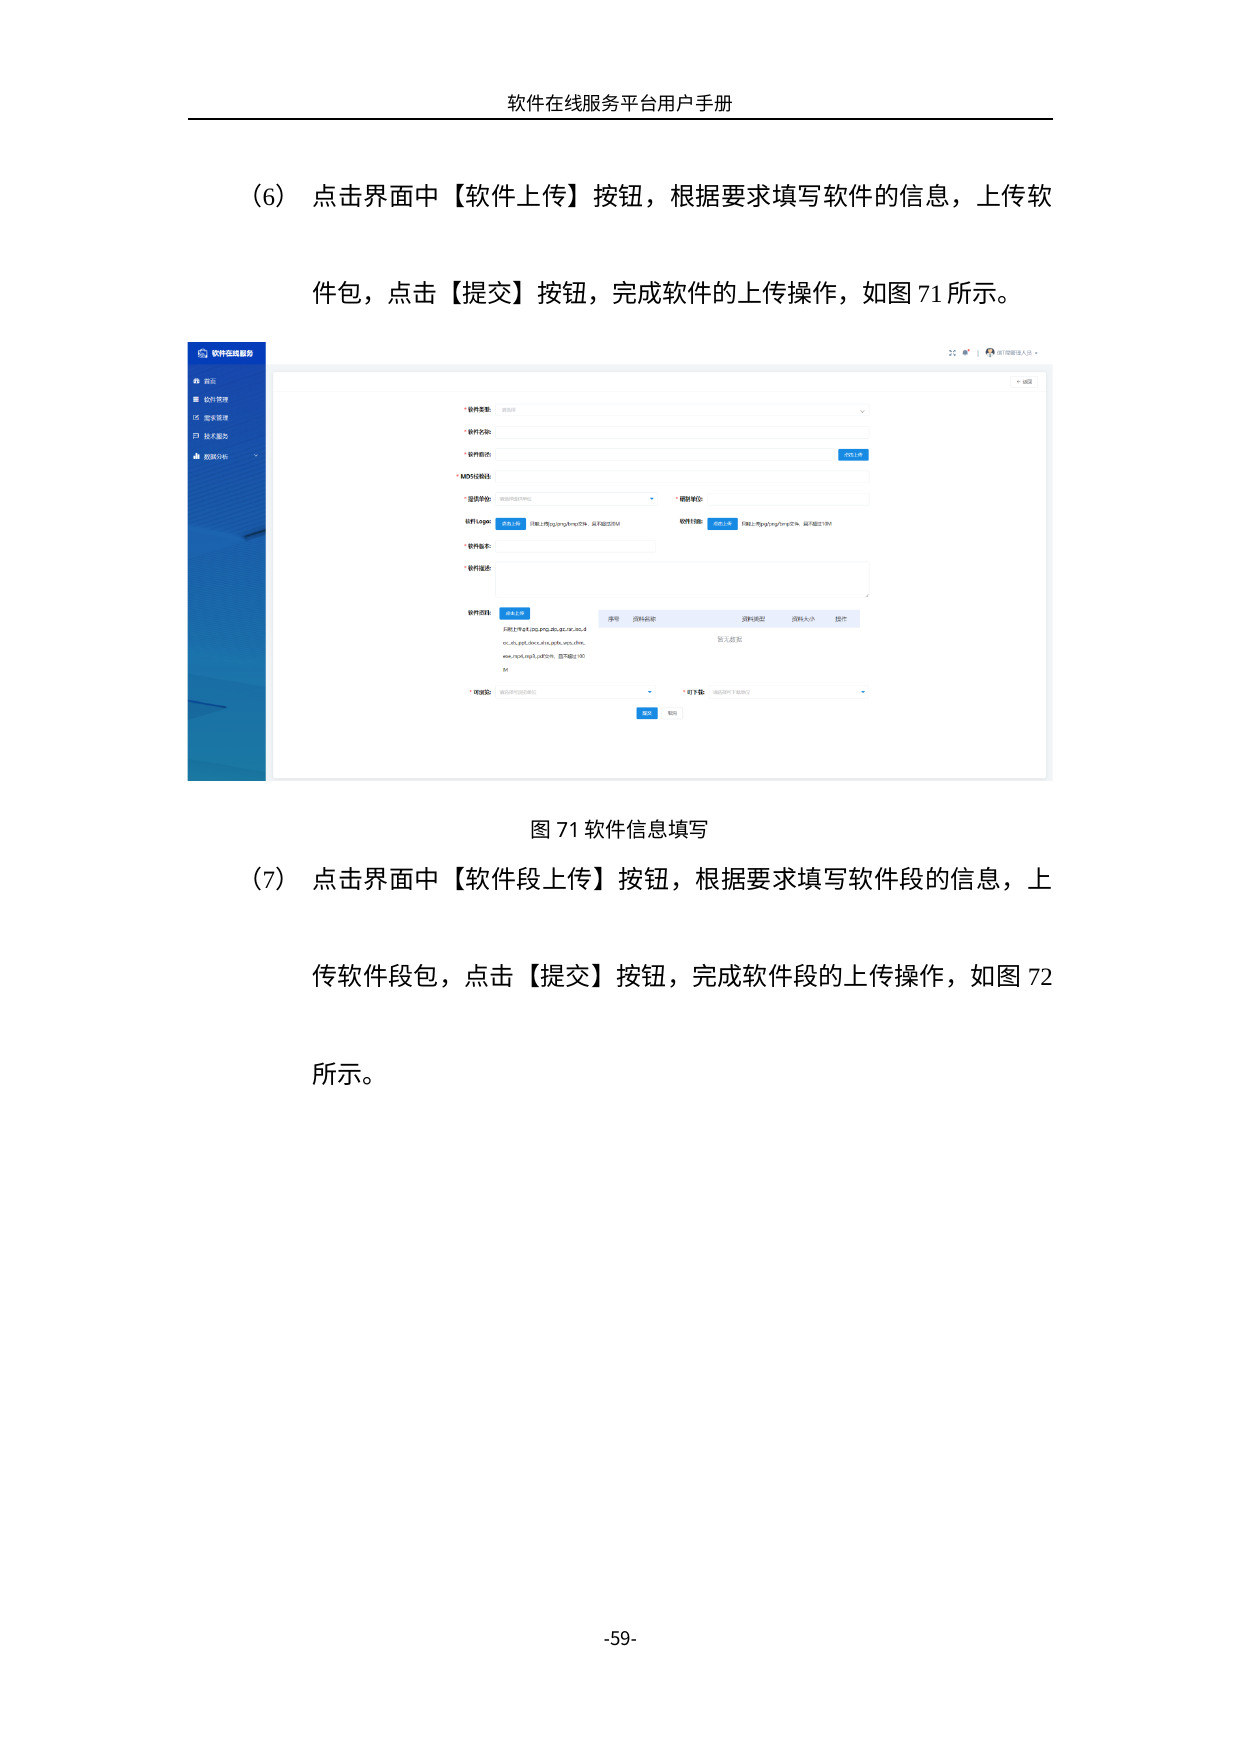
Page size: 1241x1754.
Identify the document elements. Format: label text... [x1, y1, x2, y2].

list 点击界面中【软件上传】按钮，根据要求填写软件的信息，上传软件包，点击【提交】按钮，完成软件的上传操作，如图71所示。 [237, 162, 1053, 324]
list 点击界面中【软件段上传】按钮，根据要求填写软件段的信息，上传软件段包，点击【提交】按钮，完成软件段的上传操作，如图72所示。 [237, 845, 1053, 1105]
text 图 71 软件信息填写 [187, 812, 1053, 845]
picture [187, 342, 1053, 781]
